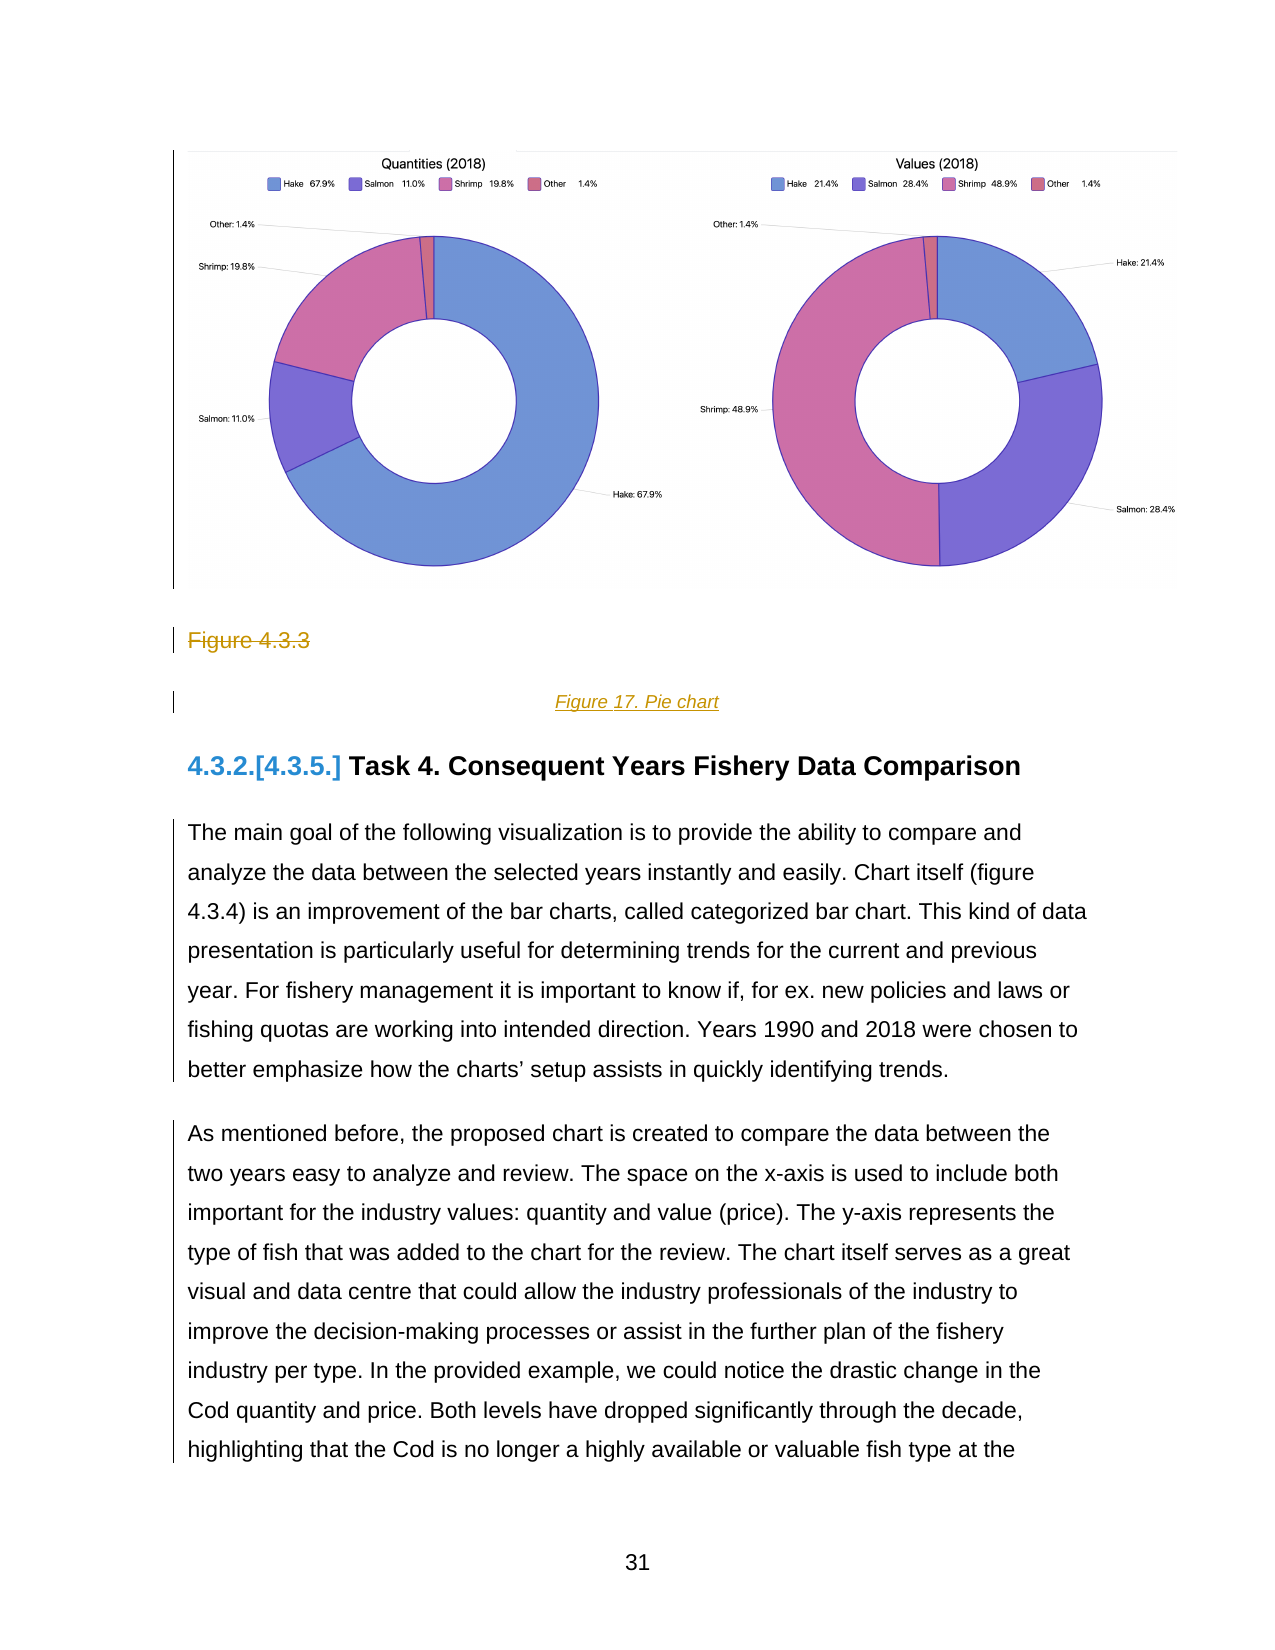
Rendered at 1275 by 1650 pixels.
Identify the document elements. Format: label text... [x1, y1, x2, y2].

text The main goal of the following visualization is to provide the ability to compare and analyze the data between the selected years instantly and easily. Chart itself (figure 4.3.4) is an improvement of the bar charts, called categorized bar chart. This kind of data presentation is particularly useful for determining trends for the current and previous year. For fishery management it is important to know if, for ex. new policies and laws or fishing quotas are working into intended direction. Years 1990 and 2018 were chosen to better emphasize how the charts’ setup assists in quickly identifying trends. [187, 819, 1087, 1082]
subtitle Task 4. Consequent Years Fishery Data Comparison [187, 750, 1087, 782]
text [187, 1120, 1087, 1463]
picture [187, 150, 1178, 589]
